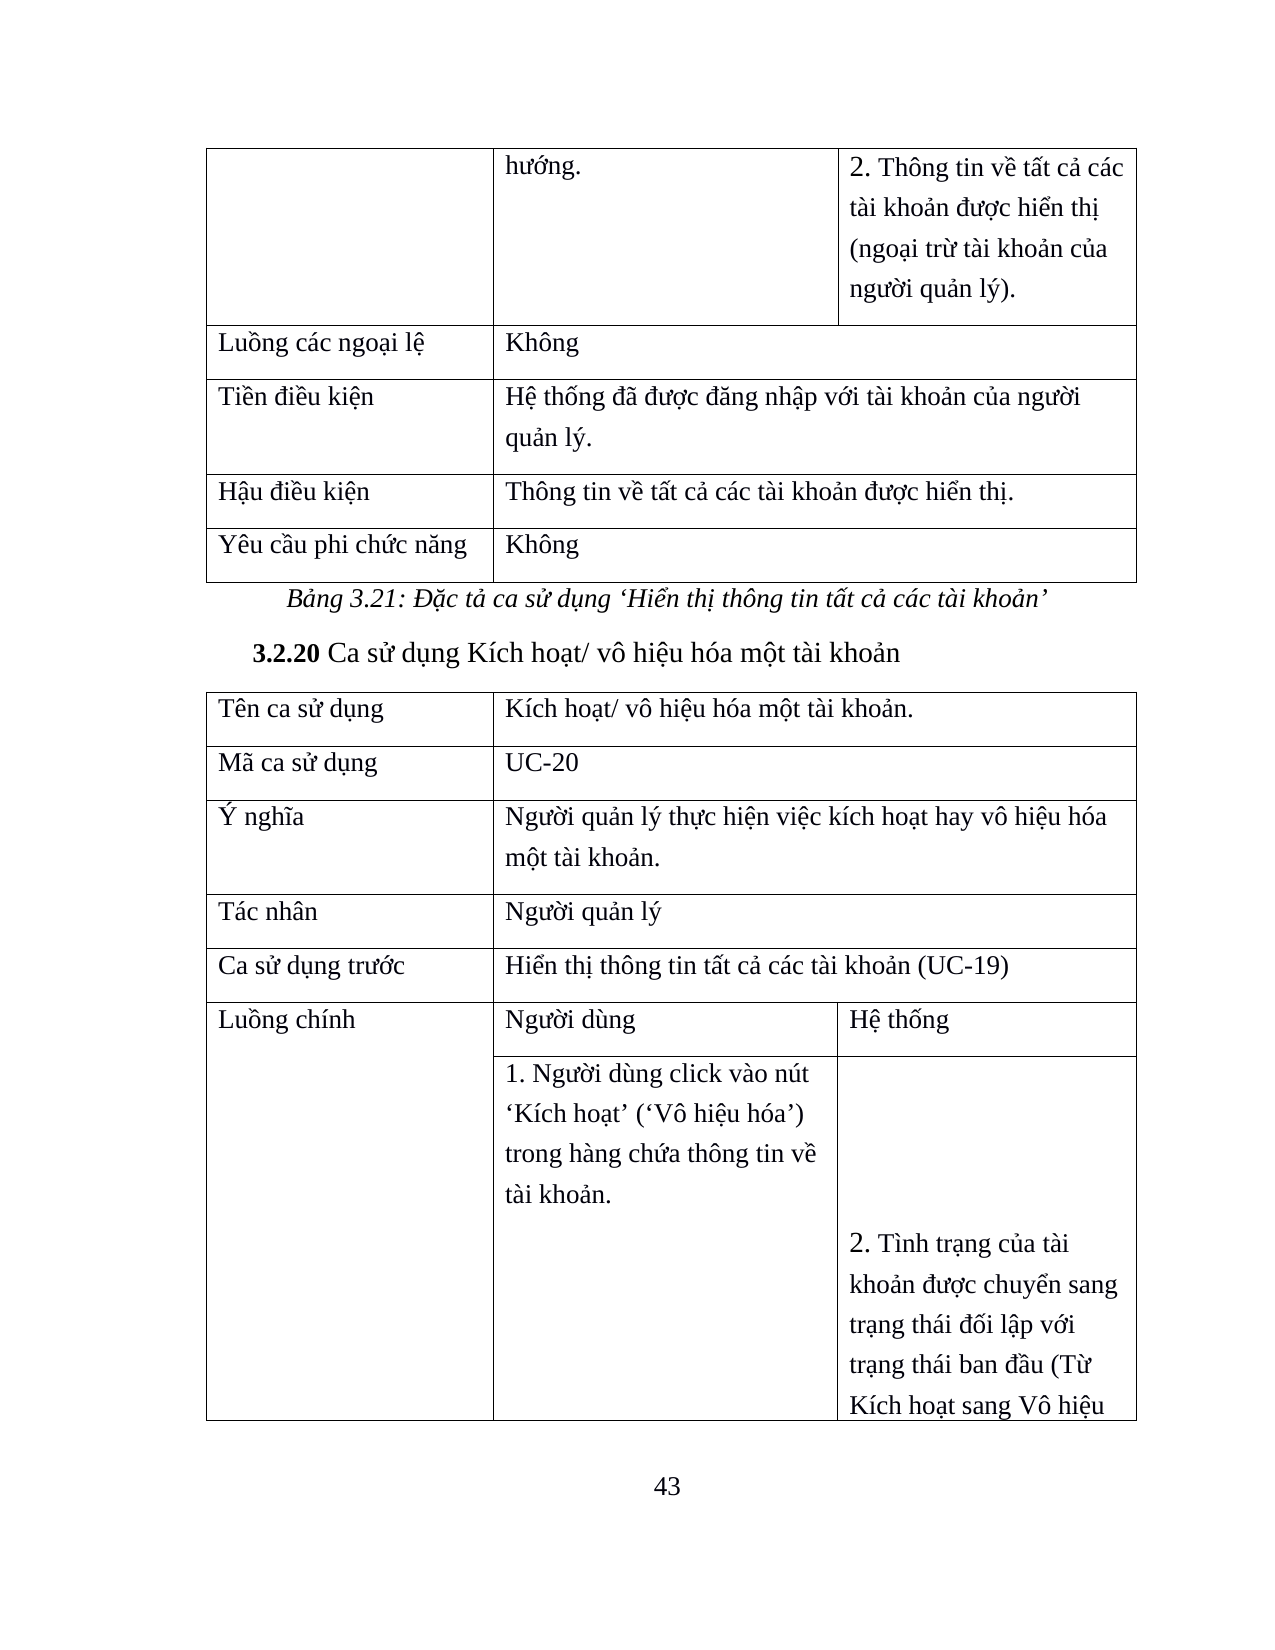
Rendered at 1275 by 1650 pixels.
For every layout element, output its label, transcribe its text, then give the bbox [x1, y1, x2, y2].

table_cell Người quản lý [494, 895, 1136, 948]
table_cell Người dùng [494, 1003, 837, 1056]
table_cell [838, 1057, 1136, 1420]
table_cell Hậu điều kiện [207, 475, 493, 528]
table_cell Luồng chính [207, 1003, 493, 1420]
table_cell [494, 1057, 837, 1420]
table_cell Thông tin về tất cả các tài khoản được hiển thị. [494, 475, 1136, 528]
table_cell UC-20 [494, 747, 1136, 799]
table_cell Ý nghĩa [207, 801, 493, 894]
table_cell Tiền điều kiện [207, 380, 493, 474]
table_cell Ca sử dụng trước [207, 949, 493, 1002]
table_cell Hệ thống đã được đăng nhập với tài khoản của người quản lý. [494, 380, 1136, 474]
table_cell Không [494, 529, 1136, 582]
table_cell Yêu cầu phi chức năng [207, 529, 493, 582]
table_cell Người quản lý thực hiện việc kích hoạt hay vô hiệu hóa một tài khoản. [494, 801, 1136, 894]
table_header Kích hoạt/ vô hiệu hóa một tài khoản. [494, 693, 1136, 746]
table_cell Hệ thống [838, 1003, 1136, 1056]
table_cell Hiển thị thông tin tất cả các tài khoản (UC-19) [494, 949, 1136, 1002]
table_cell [839, 149, 1136, 325]
subtitle Ca sử dụng Kích hoạt/ vô hiệu hóa một tài khoản [252, 636, 1157, 669]
table_cell Luồng các ngoại lệ [207, 326, 493, 379]
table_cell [494, 149, 838, 325]
table_cell Tác nhân [207, 895, 493, 948]
table_header Tên ca sử dụng [207, 693, 493, 746]
table_cell Không [494, 326, 1136, 379]
table_cell Mã ca sử dụng [207, 747, 493, 799]
